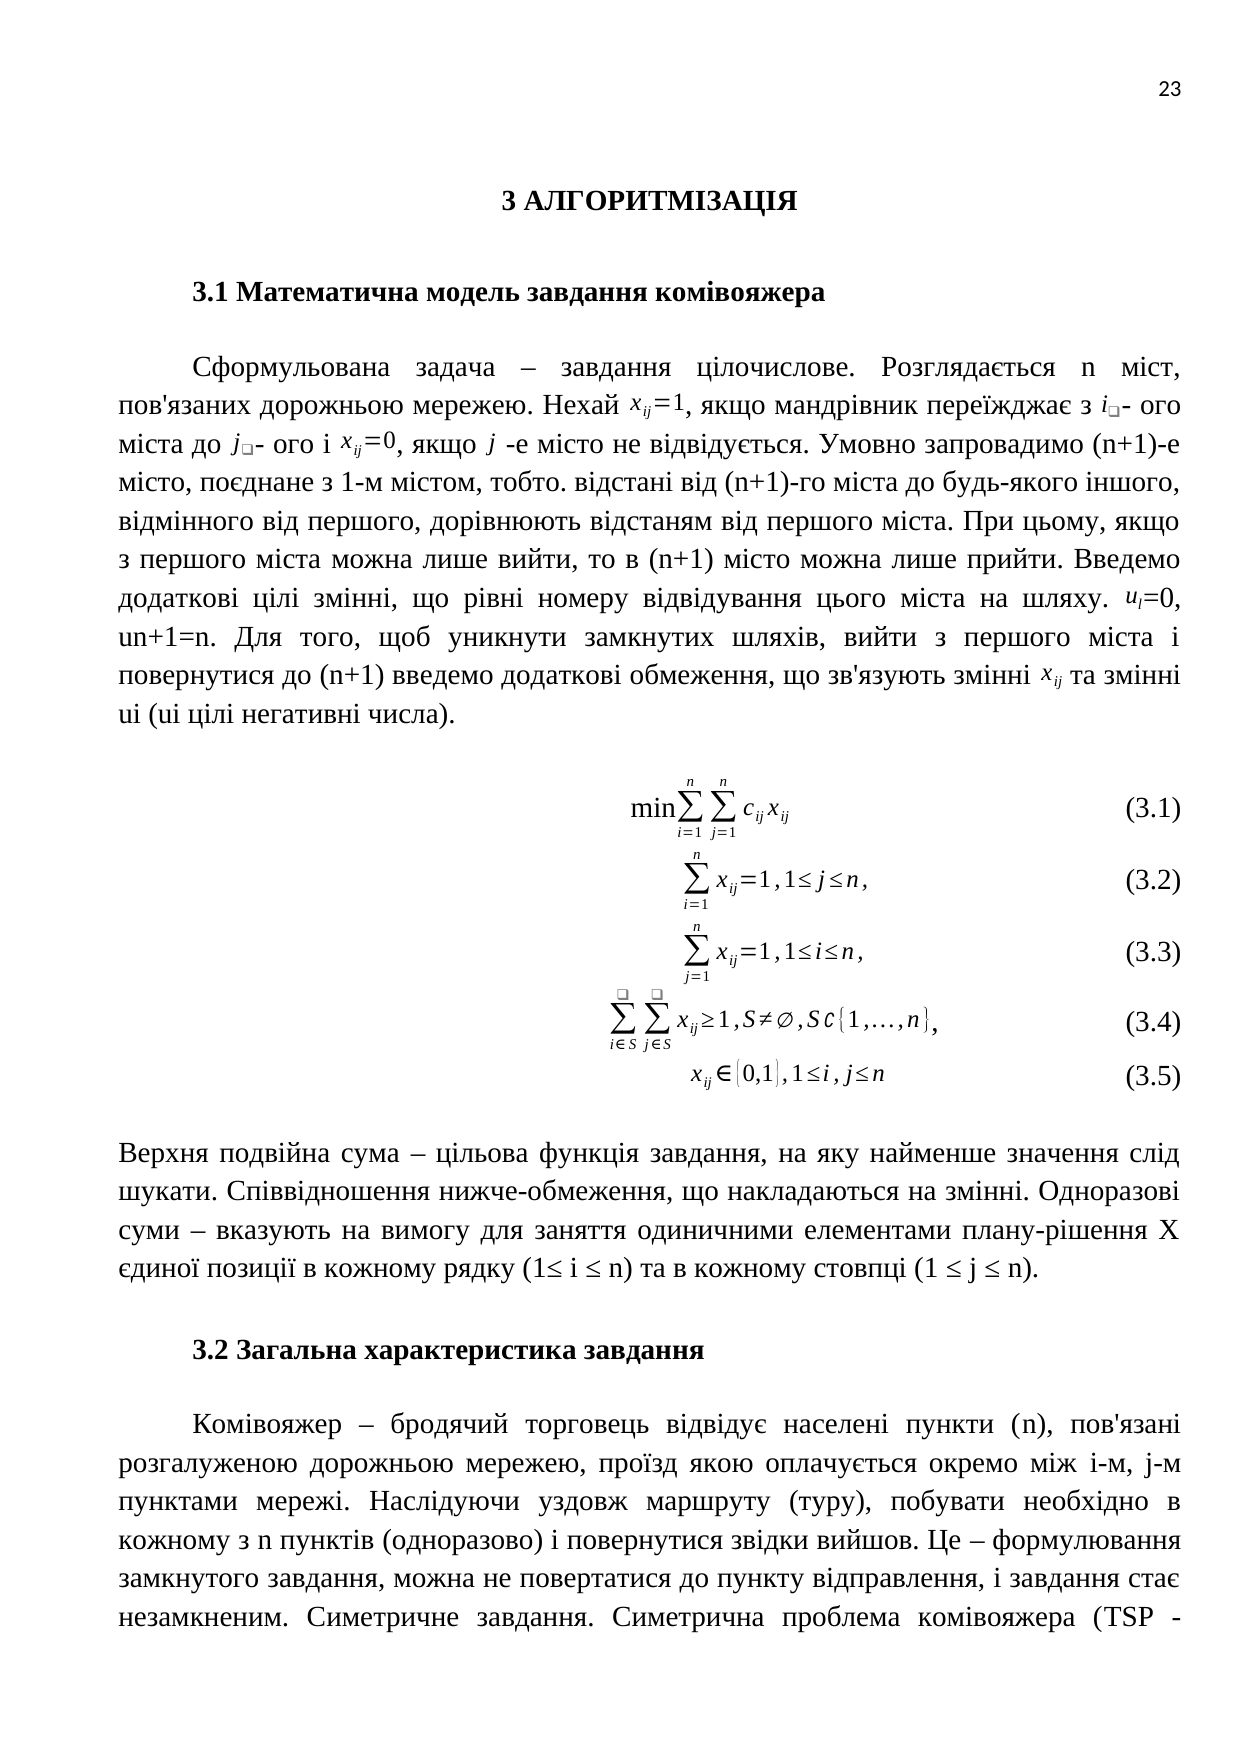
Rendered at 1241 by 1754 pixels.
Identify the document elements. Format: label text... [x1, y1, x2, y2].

text Математична модель завдання комівояжера [118, 274, 1181, 308]
text Сформульована задача – завдання цілочислове. Розглядається n міст, пов'язаних дорожньою мережею. Нехай , якщо мандрівник переїжджає з - ого міста до - ого і , якщо -е місто не відвідується. Умовно запровадимо (n+1)-е місто, поєднане з 1-м містом, тобто. відстані від (n+1)-го міста до будь-якого іншого, відмінного від першого, дорівнюють відстаням від першого міста. При цьому, якщо з першого міста можна лише вийти, то в (n+1) місто можна лише прийти. Введемо додаткові цілі змінні, що рівні номеру відвідування цього міста на шляху. =0, un+1=n. Для того, щоб уникнути замкнутих шляхів, вийти з першого міста і повернутися до (n+1) введемо додаткові обмеження, що зв'язують змінні та змінні ui (ui цілі негативні числа). [118, 349, 1181, 729]
text Загальна характеристика завдання [118, 1332, 1181, 1365]
text Верхня подвійна сума – цільова функція завдання, на яку найменше значення слід шукати. Співвідношення нижче-обмеження, що накладаються на змінні. Одноразові суми – вказують на вимогу для заняття одиничними елементами плану-рішення Х єдиної позиції в кожному рядку (1≤ i ≤ n) та в кожному стовпці (1 ≤ j ≤ n). [118, 1135, 1181, 1284]
text (3.3) [118, 917, 1181, 985]
text АЛГОРИТМІЗАЦІЯ [118, 183, 1181, 216]
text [118, 1406, 1181, 1633]
text min (3.1) [118, 773, 1181, 840]
text , (3.4) (3.5) [118, 990, 1181, 1091]
text (3.2) [118, 845, 1181, 912]
